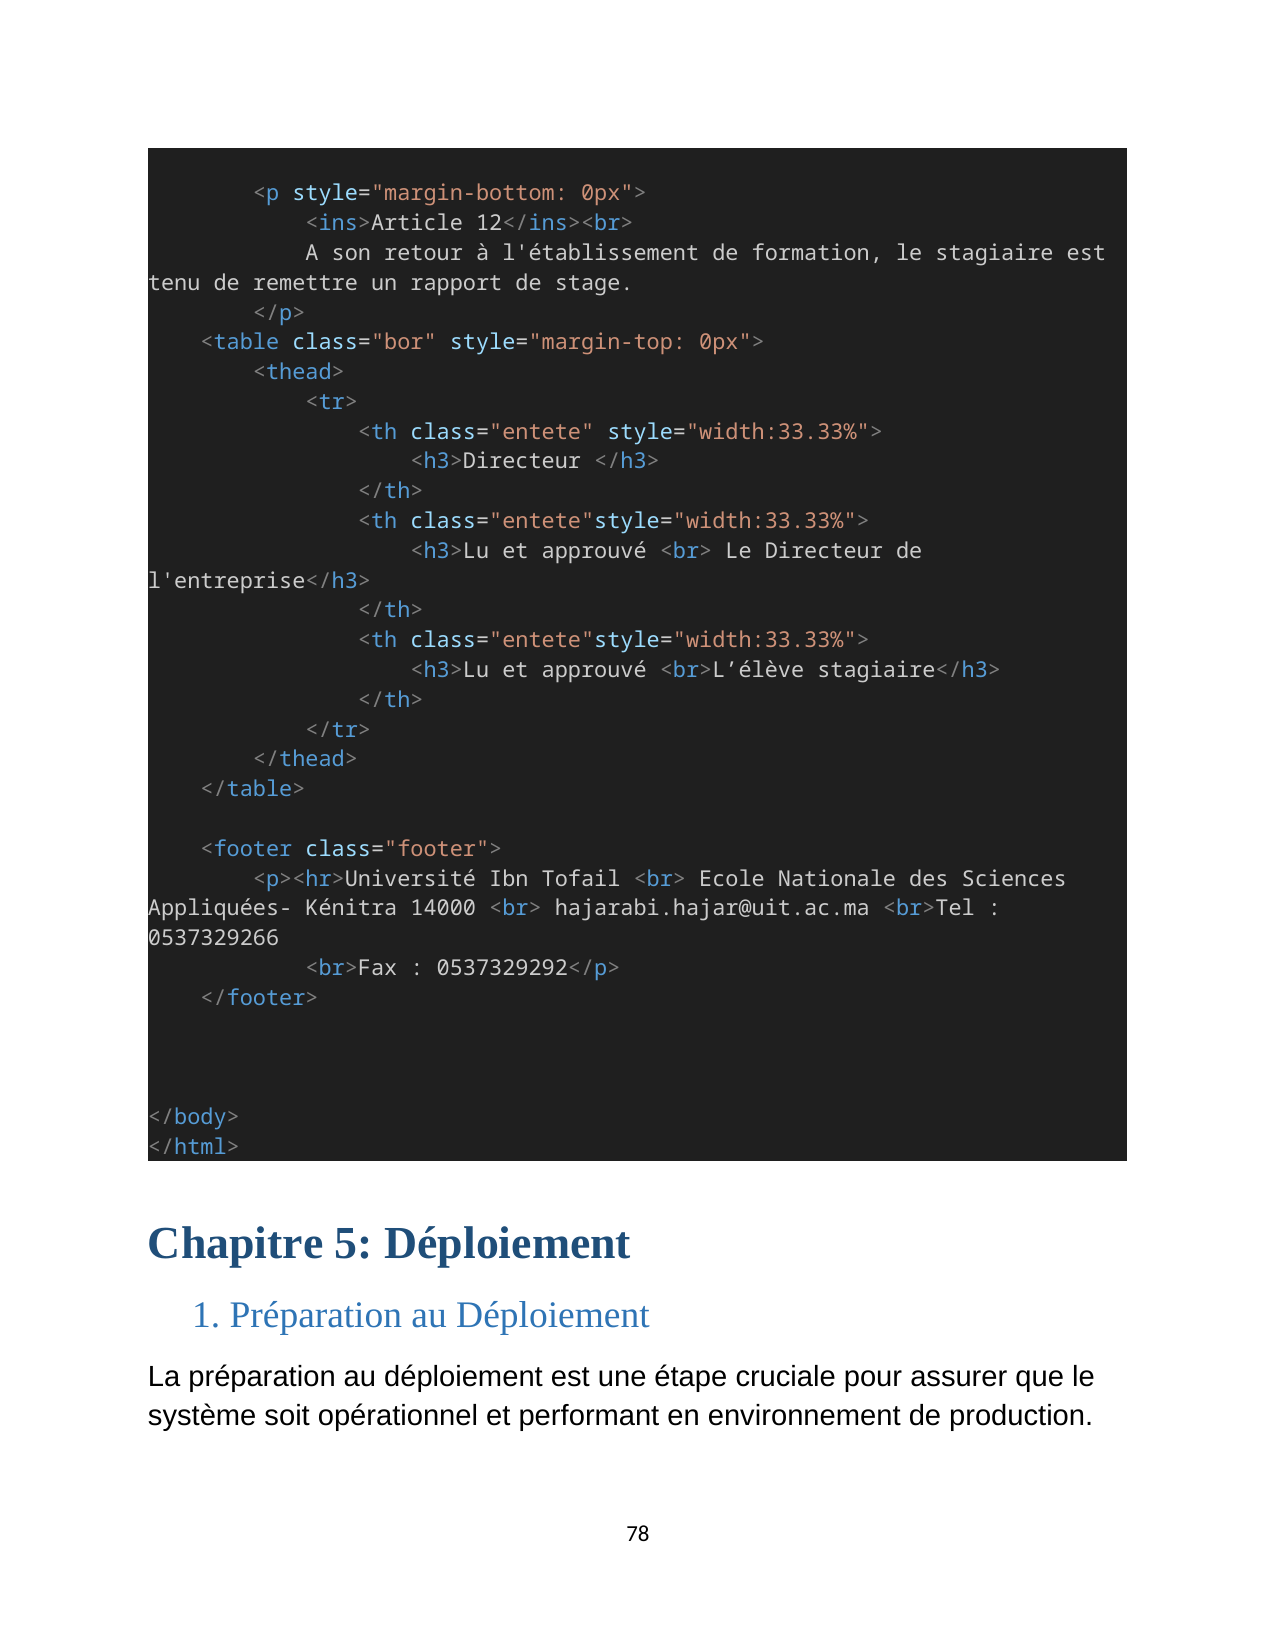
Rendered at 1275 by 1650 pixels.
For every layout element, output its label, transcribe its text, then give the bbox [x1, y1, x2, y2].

text <p><hr>Université Ibn Tofail <br> Ecole Nationale des Sciences Appliquées- Kénitra 14000 <br> hajarabi.hajar@uit.ac.ma <br>Tel : 0537329266 [148, 863, 1127, 952]
text <h3>Lu et approuvé <br>L’élève stagiaire</h3> [148, 654, 1127, 684]
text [148, 1359, 1127, 1431]
text </table> [148, 773, 1127, 803]
text <footer class="footer"> [148, 833, 1127, 863]
text <ins>Article 12</ins><br> [148, 207, 1127, 237]
text </tr> [148, 714, 1127, 743]
list Préparation au Déploiement [192, 1293, 1127, 1336]
text Chapitre 5: Déploiement [148, 1216, 1127, 1268]
text </html> [148, 1131, 1127, 1161]
text </body> [148, 1101, 1127, 1131]
text </p> [148, 297, 1127, 326]
text <th class="entete" style="width:33.33%"> [148, 416, 1127, 446]
text </thead> [148, 743, 1127, 773]
text <h3>Directeur </h3> [148, 446, 1127, 475]
text </th> [148, 475, 1127, 505]
text <table class="bor" style="margin-top: 0px"> [148, 326, 1127, 356]
text <p style="margin-bottom: 0px"> [148, 177, 1127, 207]
text <h3>Lu et approuvé <br> Le Directeur de l'entreprise</h3> [148, 535, 1127, 594]
text A son retour à l'établissement de formation, le stagiaire est tenu de remettre un rapport de stage. [148, 237, 1127, 297]
text </th> [148, 594, 1127, 624]
text <br>Fax : 0537329292</p> [148, 952, 1127, 982]
text <tr> [148, 386, 1127, 416]
text <th class="entete"style="width:33.33%"> [148, 505, 1127, 535]
text </th> [148, 684, 1127, 714]
text </footer> [148, 982, 1127, 1012]
text <thead> [148, 356, 1127, 386]
text <th class="entete"style="width:33.33%"> [148, 624, 1127, 654]
